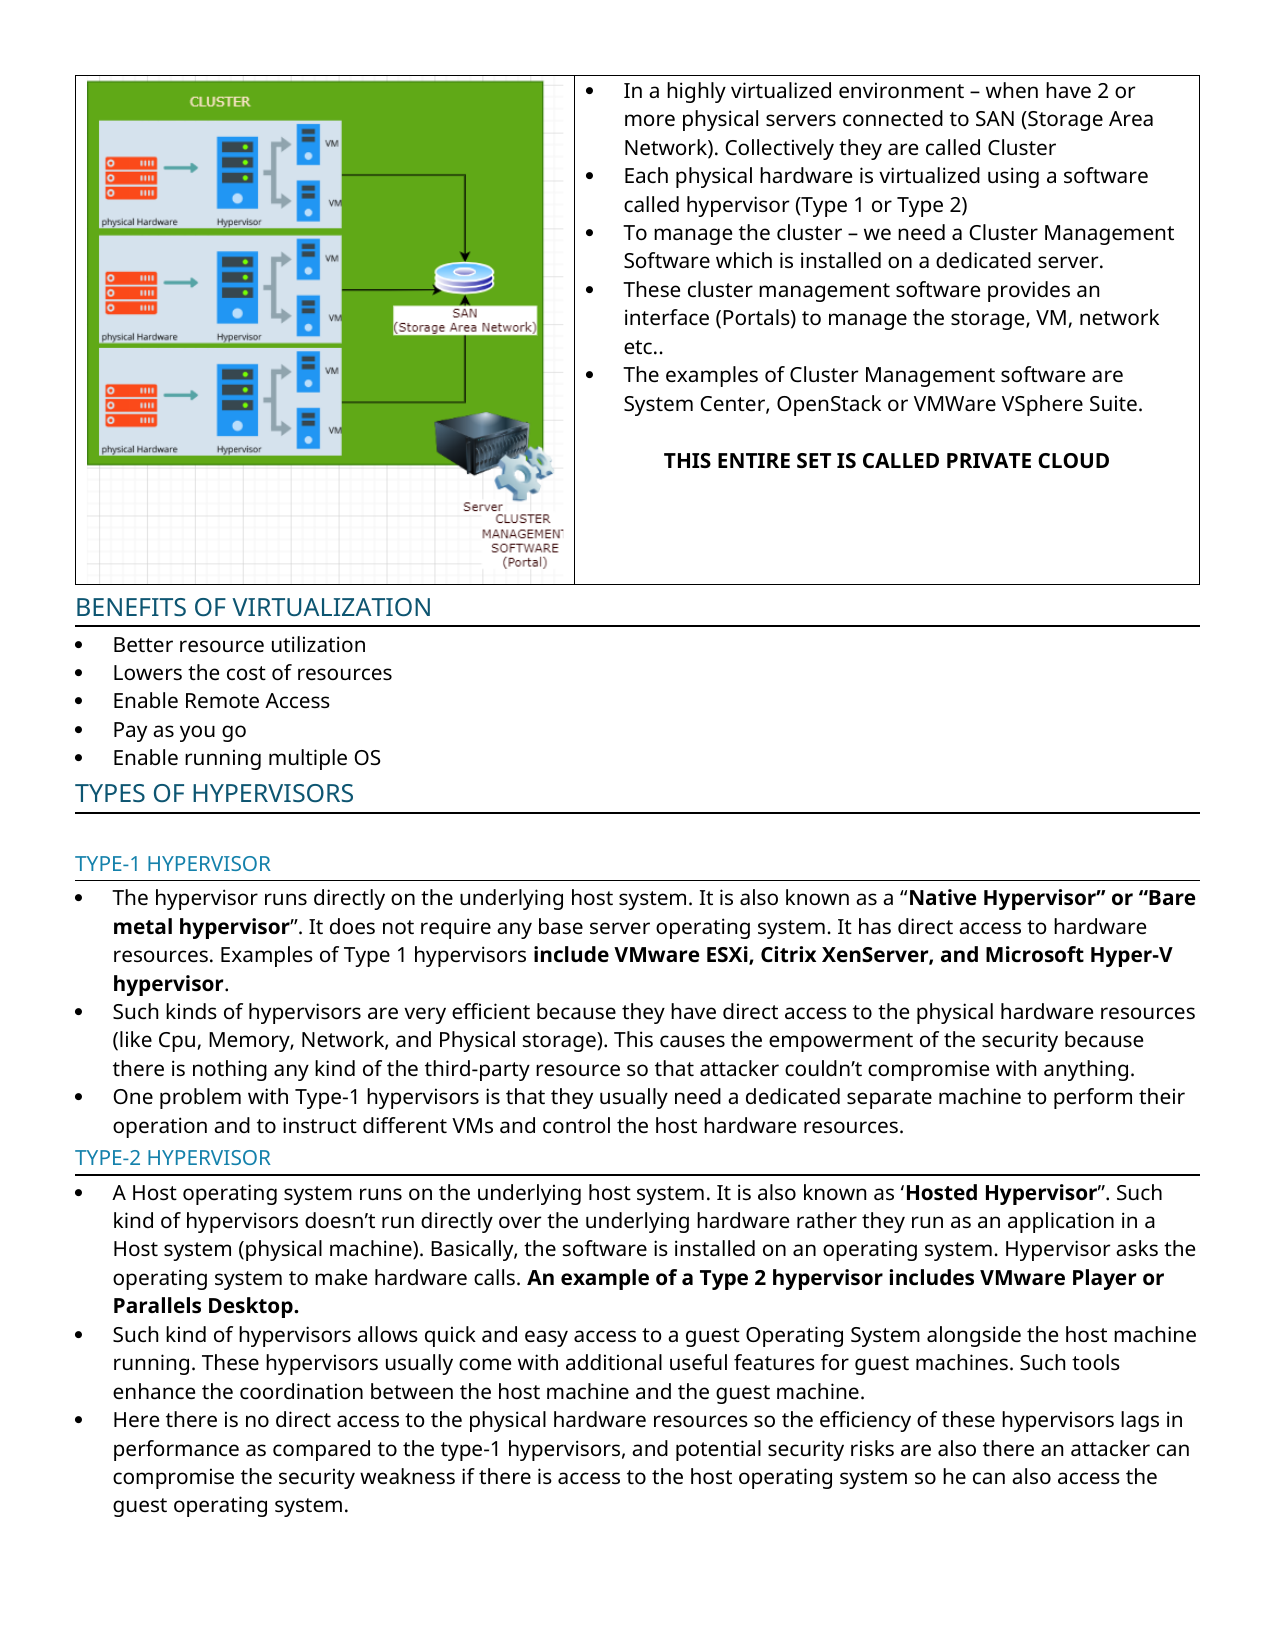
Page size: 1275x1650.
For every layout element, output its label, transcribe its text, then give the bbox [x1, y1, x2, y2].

table_header [564, 76, 574, 584]
subtitle TYPE-2 HYPERVISOR [75, 1143, 1200, 1174]
list Pay as you go [75, 715, 1200, 743]
subtitle BENEFITS OF VIRTUALIZATION [75, 589, 1200, 625]
list Such kinds of hypervisors are very efficient because they have direct access to the physical hardware resources (like Cpu, Memory, Network, and Physical storage). This causes the empowerment of the security because there is nothing any kind of the third-party resource so that attacker couldn’t compromise with anything. [75, 997, 1200, 1082]
list Better resource utilization [75, 630, 1200, 658]
list Enable running multiple OS [75, 743, 1200, 772]
list A Host operating system runs on the underlying host system. It is also known as ‘Hosted Hypervisor”. Such kind of hypervisors doesn’t run directly over the underlying hardware rather they run as an application in a Host system (physical machine). Basically, the software is installed on an operating system. Hypervisor asks the operating system to make hardware calls. An example of a Type 2 hypervisor includes VMware Player or Parallels Desktop. [75, 1178, 1200, 1320]
list One problem with Type-1 hypervisors is that they usually need a dedicated separate machine to perform their operation and to instruct different VMs and control the host hardware resources. [75, 1082, 1200, 1139]
list Lowers the cost of resources [75, 658, 1200, 687]
subtitle TYPES OF HYPERVISORS [75, 776, 1200, 812]
table_header In a highly virtualized environment – when have 2 or more physical servers connected to SAN (Storage Area Network). Collectively they are called Cluster Each physical hardware is virtualized using a software called hypervisor (Type 1 or Type 2) To manage the cluster – we need a Cluster Management Software which is installed on a dedicated server. These cluster management software provides an interface (Portals) to manage the storage, VM, network etc.. The examples of Cluster Management software are System Center, OpenStack or VMWare VSphere Suite. THIS ENTIRE SET IS CALLED PRIVATE CLOUD [575, 76, 1199, 584]
picture [86, 76, 564, 584]
list Here there is no direct access to the physical hardware resources so the efficiency of these hypervisors lags in performance as compared to the type-1 hypervisors, and potential security risks are also there an attacker can compromise the security weakness if there is access to the host operating system so he can also access the guest operating system. [75, 1405, 1200, 1519]
list The hypervisor runs directly on the underlying host system. It is also known as a “Native Hypervisor” or “Bare metal hypervisor”. It does not require any base server operating system. It has direct access to hardware resources. Examples of Type 1 hypervisors include VMware ESXi, Citrix XenServer, and Microsoft Hyper-V hypervisor. [75, 883, 1200, 997]
list Such kind of hypervisors allows quick and easy access to a guest Operating System alongside the host machine running. These hypervisors usually come with additional useful features for guest machines. Such tools enhance the coordination between the host machine and the guest machine. [75, 1320, 1200, 1405]
subtitle TYPE-1 HYPERVISOR [75, 849, 1200, 880]
table_header [76, 76, 86, 584]
list Enable Remote Access [75, 687, 1200, 715]
